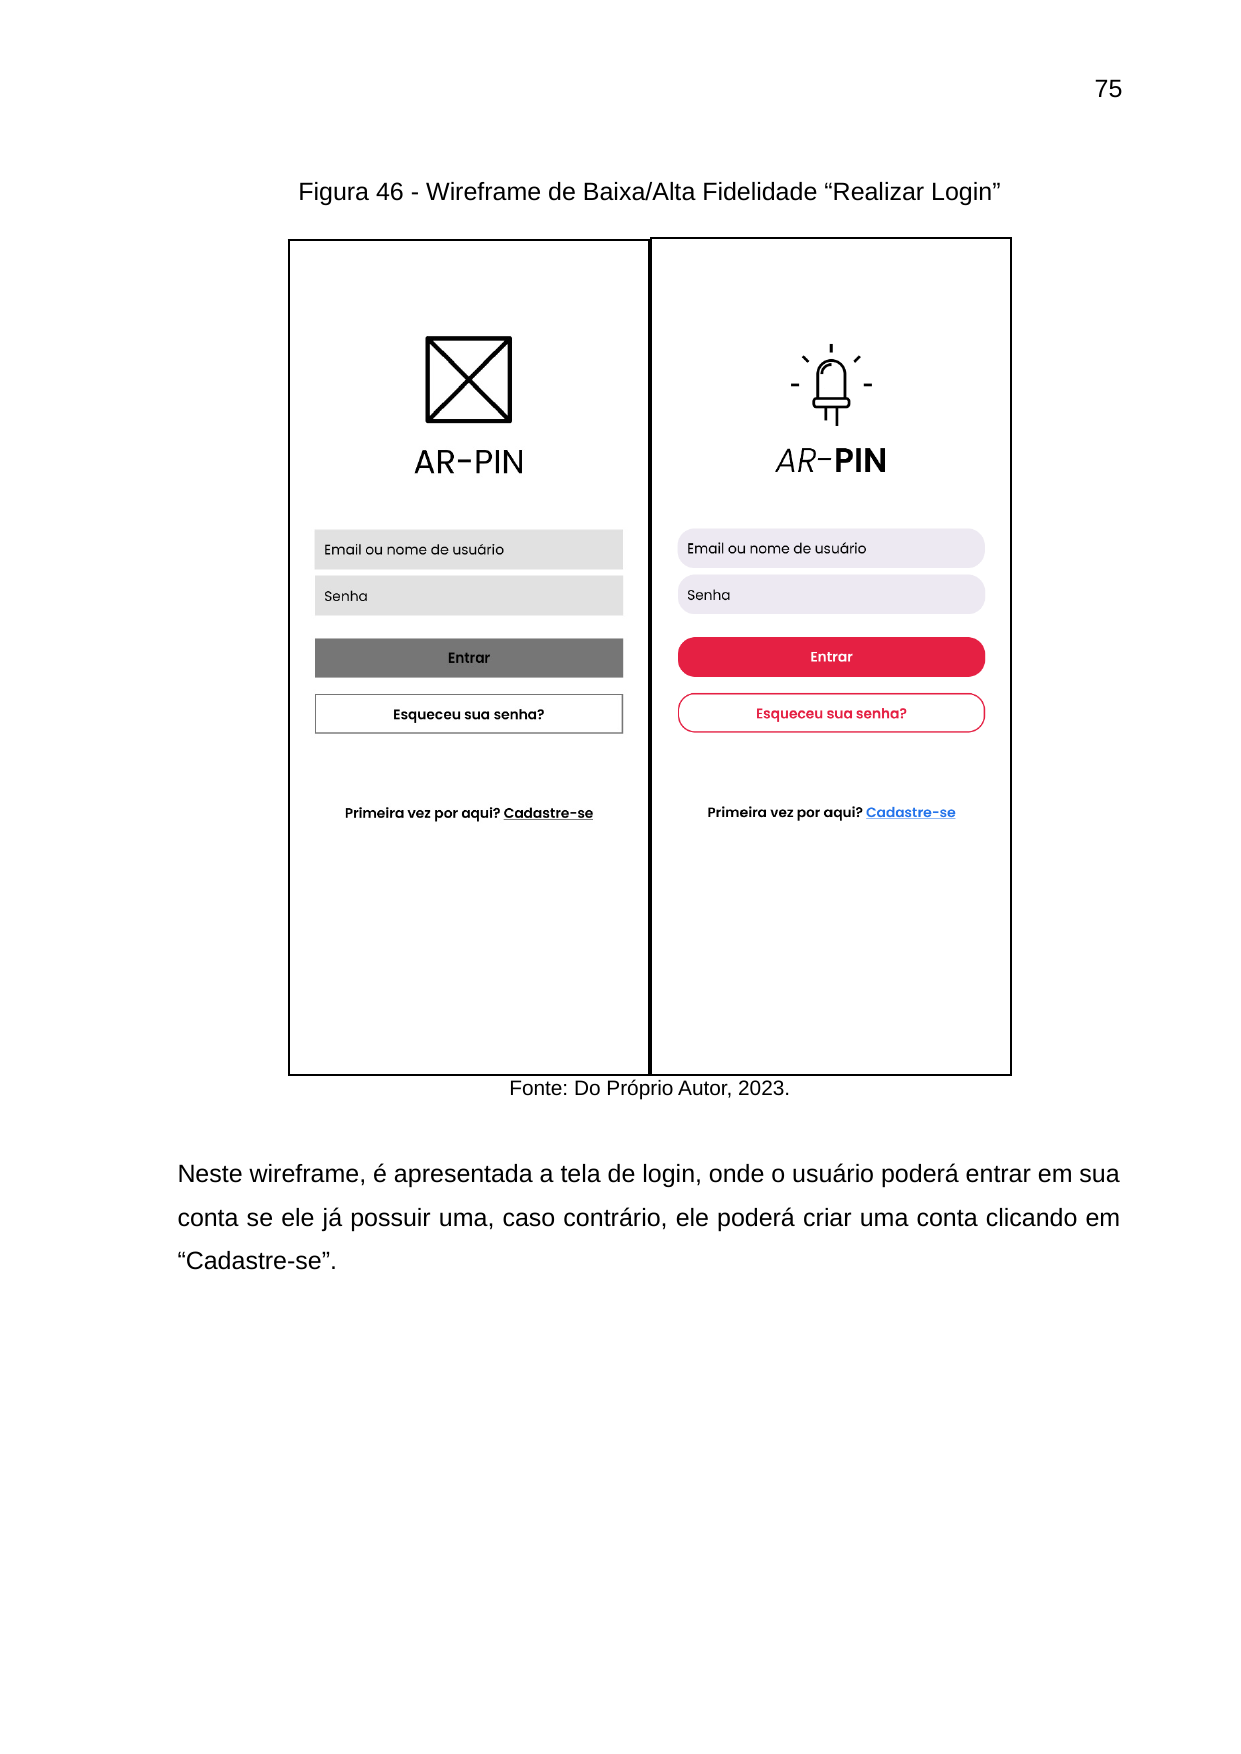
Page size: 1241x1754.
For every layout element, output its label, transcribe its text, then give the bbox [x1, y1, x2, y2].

text Neste wireframe, é apresentada a tela de login, onde o usuário poderá entrar em sua conta se ele já possuir uma, caso contrário, ele poderá criar uma conta clicando em “Cadastre-se”. [177, 1159, 1122, 1274]
picture [290, 241, 648, 1074]
picture [652, 239, 1010, 1074]
text Fonte: Do Próprio Autor, 2023. [177, 1076, 1122, 1100]
